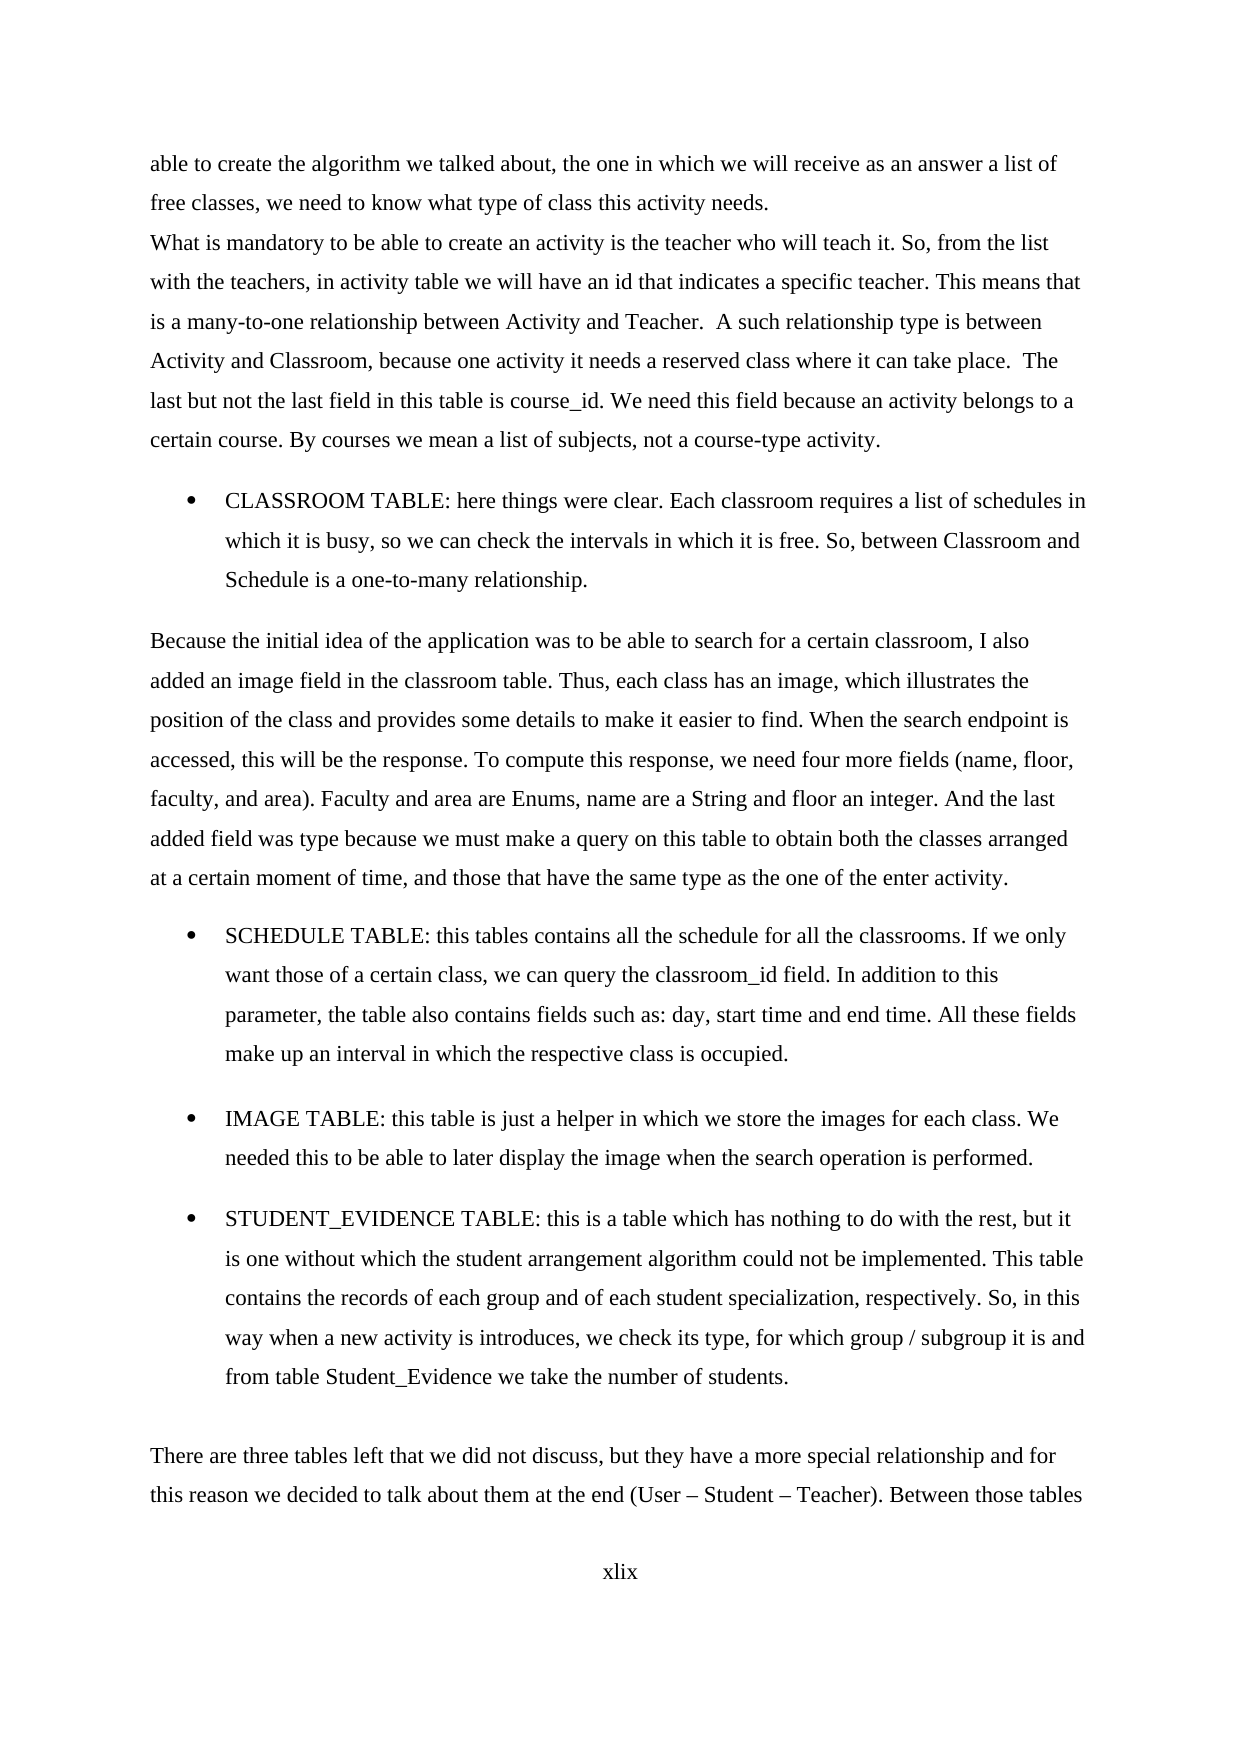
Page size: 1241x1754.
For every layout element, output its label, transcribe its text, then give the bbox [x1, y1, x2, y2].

text What is mandatory to be able to create an activity is the teacher who will teach it. So, from the list with the teachers, in activity table we will have an id that indicates a specific teacher. This means that is a many-to-one relationship between Activity and Teacher. A such relationship type is between Activity and Classroom, because one activity it needs a reserved class where it can take place. The last but not the last field in this table is course_id. We need this field because an activity belongs to a certain course. By courses we mean a list of subjects, not a course-type activity. [150, 229, 1090, 453]
list CLASSROOM TABLE: here things were clear. Each classroom requires a list of schedules in which it is busy, so we can check the intervals in which it is free. So, between Classroom and Schedule is a one-to-many relationship. [187, 487, 1090, 593]
list STUDENT_EVIDENCE TABLE: this is a table which has nothing to do with the rest, but it is one without which the student arrangement algorithm could not be implemented. This table contains the records of each group and of each student specialization, respectively. So, in this way when a new activity is introduces, we check its type, for which group / subgroup it is and from table Student_Evidence we take the number of students. [187, 1205, 1090, 1389]
text Because the initial idea of ​​the application was to be able to search for a certain classroom, I also added an image field in the classroom table. Thus, each class has an image, which illustrates the position of the class and provides some details to make it easier to find. When the search endpoint is accessed, this will be the response. To compute this response, we need four more fields (name, floor, faculty, and area). Faculty and area are Enums, name are a String and floor an integer. And the last added field was type because we must make a query on this table to obtain both the classes arranged at a certain moment of time, and those that have the same type as the one of the enter activity. [150, 627, 1090, 891]
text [150, 150, 1090, 216]
list SCHEDULE TABLE: this tables contains all the schedule for all the classrooms. If we only want those of a certain class, we can query the classroom_id field. In addition to this parameter, the table also contains fields such as: day, start time and end time. All these fields make up an interval in which the respective class is occupied. [187, 922, 1090, 1066]
list IMAGE TABLE: this table is just a helper in which we store the images for each class. We needed this to be able to later display the image when the search operation is performed. [187, 1105, 1090, 1171]
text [150, 1442, 1090, 1508]
